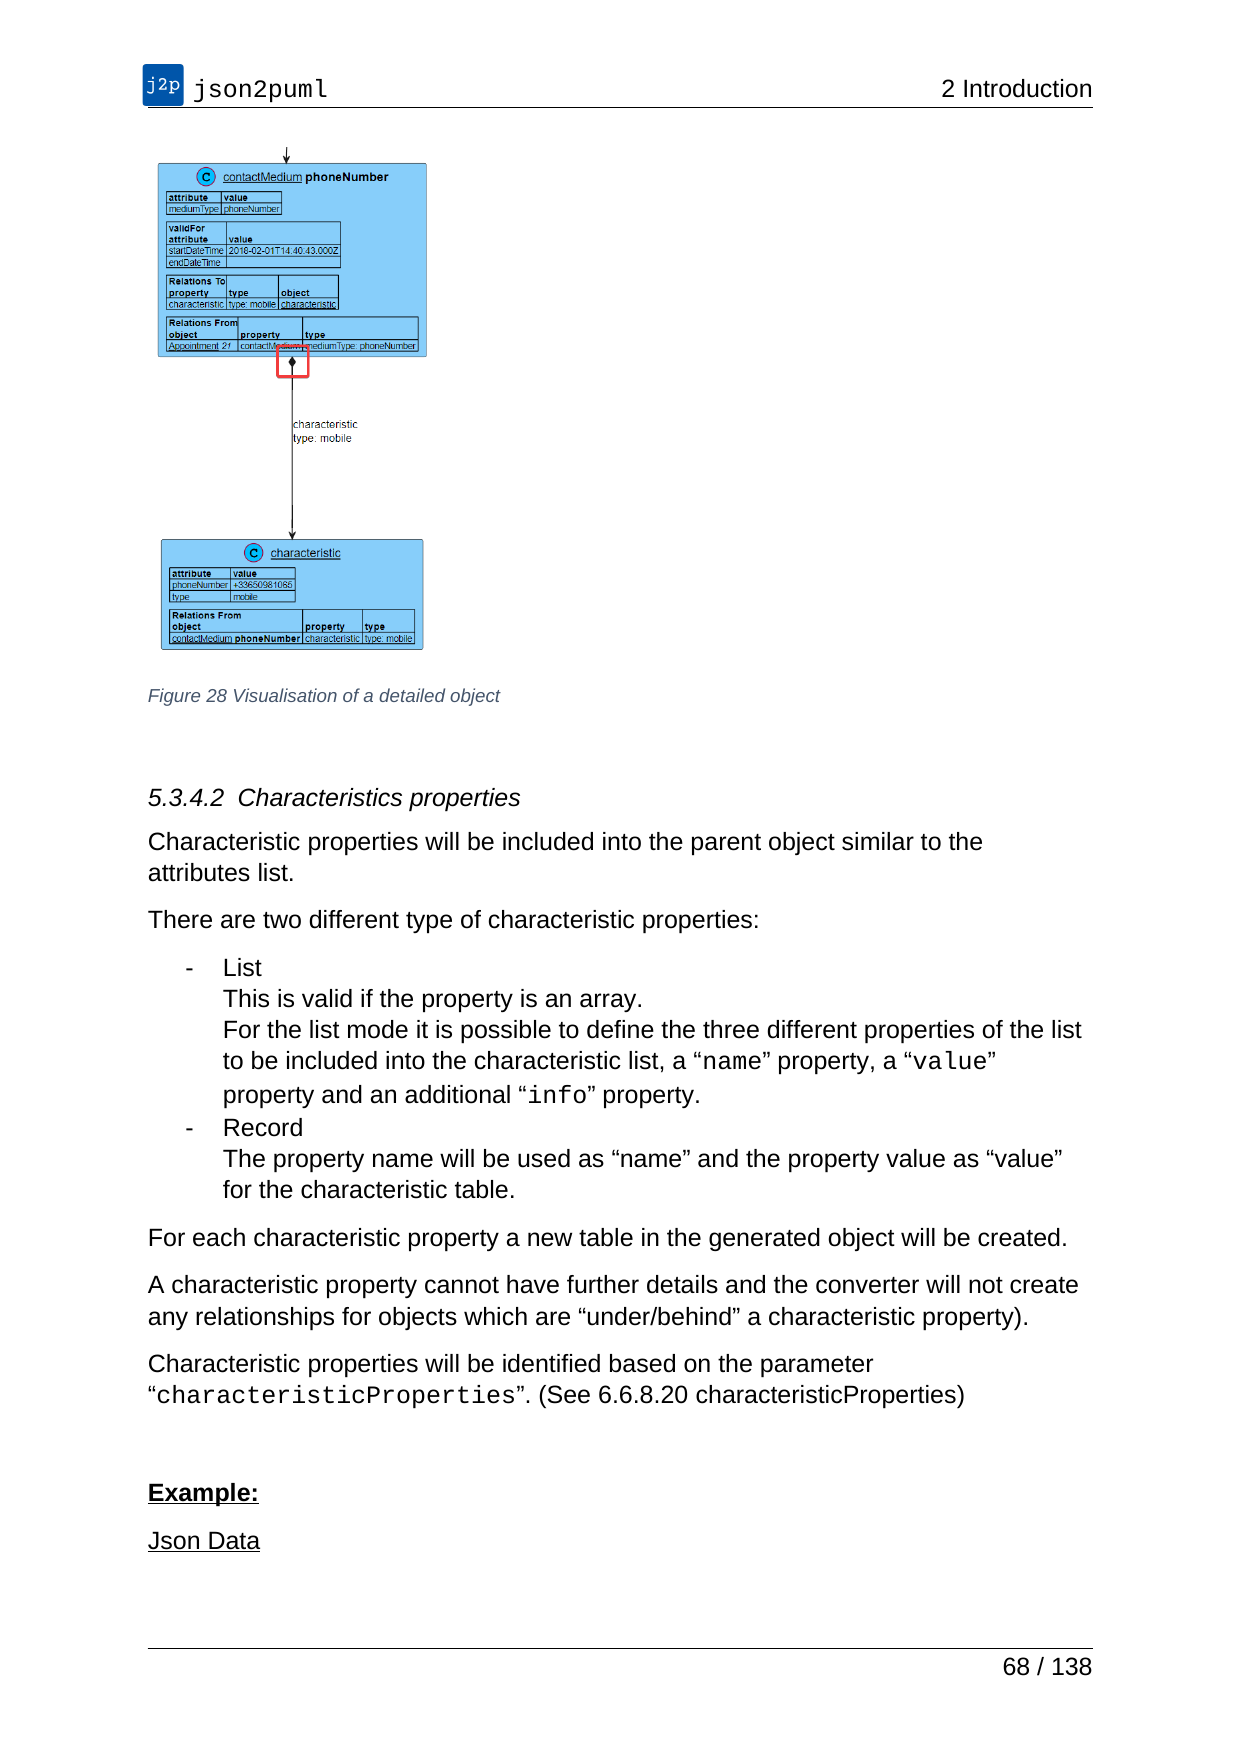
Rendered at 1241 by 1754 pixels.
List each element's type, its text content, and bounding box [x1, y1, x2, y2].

text There are two different type of characteristic properties: [148, 906, 1093, 934]
subtitle Characteristics properties [148, 783, 1093, 812]
picture [147, 147, 436, 666]
text Figure 28 Visualisation of a detailed object [148, 685, 1093, 706]
text Characteristic properties will be identified based on the parameter “characteristicProperties”. (See 6.6.8.20 characteristicProperties) [148, 1349, 1093, 1411]
text Json Data [148, 1526, 1093, 1554]
list List This is valid if the property is an array. For the list mode it is possible to define the three different properties of the list to be included into the characteristic list, a “name” property, a “value” property and an additional “info” property. [185, 953, 1093, 1111]
text Characteristic properties will be included into the parent object similar to the attributes list. [148, 827, 1093, 887]
text A characteristic property cannot have further details and the converter will not create any relationships for objects which are “under/behind” a characteristic property). [148, 1270, 1093, 1330]
text Example: [148, 1478, 1093, 1507]
text For each characteristic property a new table in the generated object will be created. [148, 1223, 1093, 1251]
list Record The property name will be used as “name” and the property value as “value” for the characteristic table. [185, 1113, 1093, 1204]
picture [142, 64, 184, 106]
